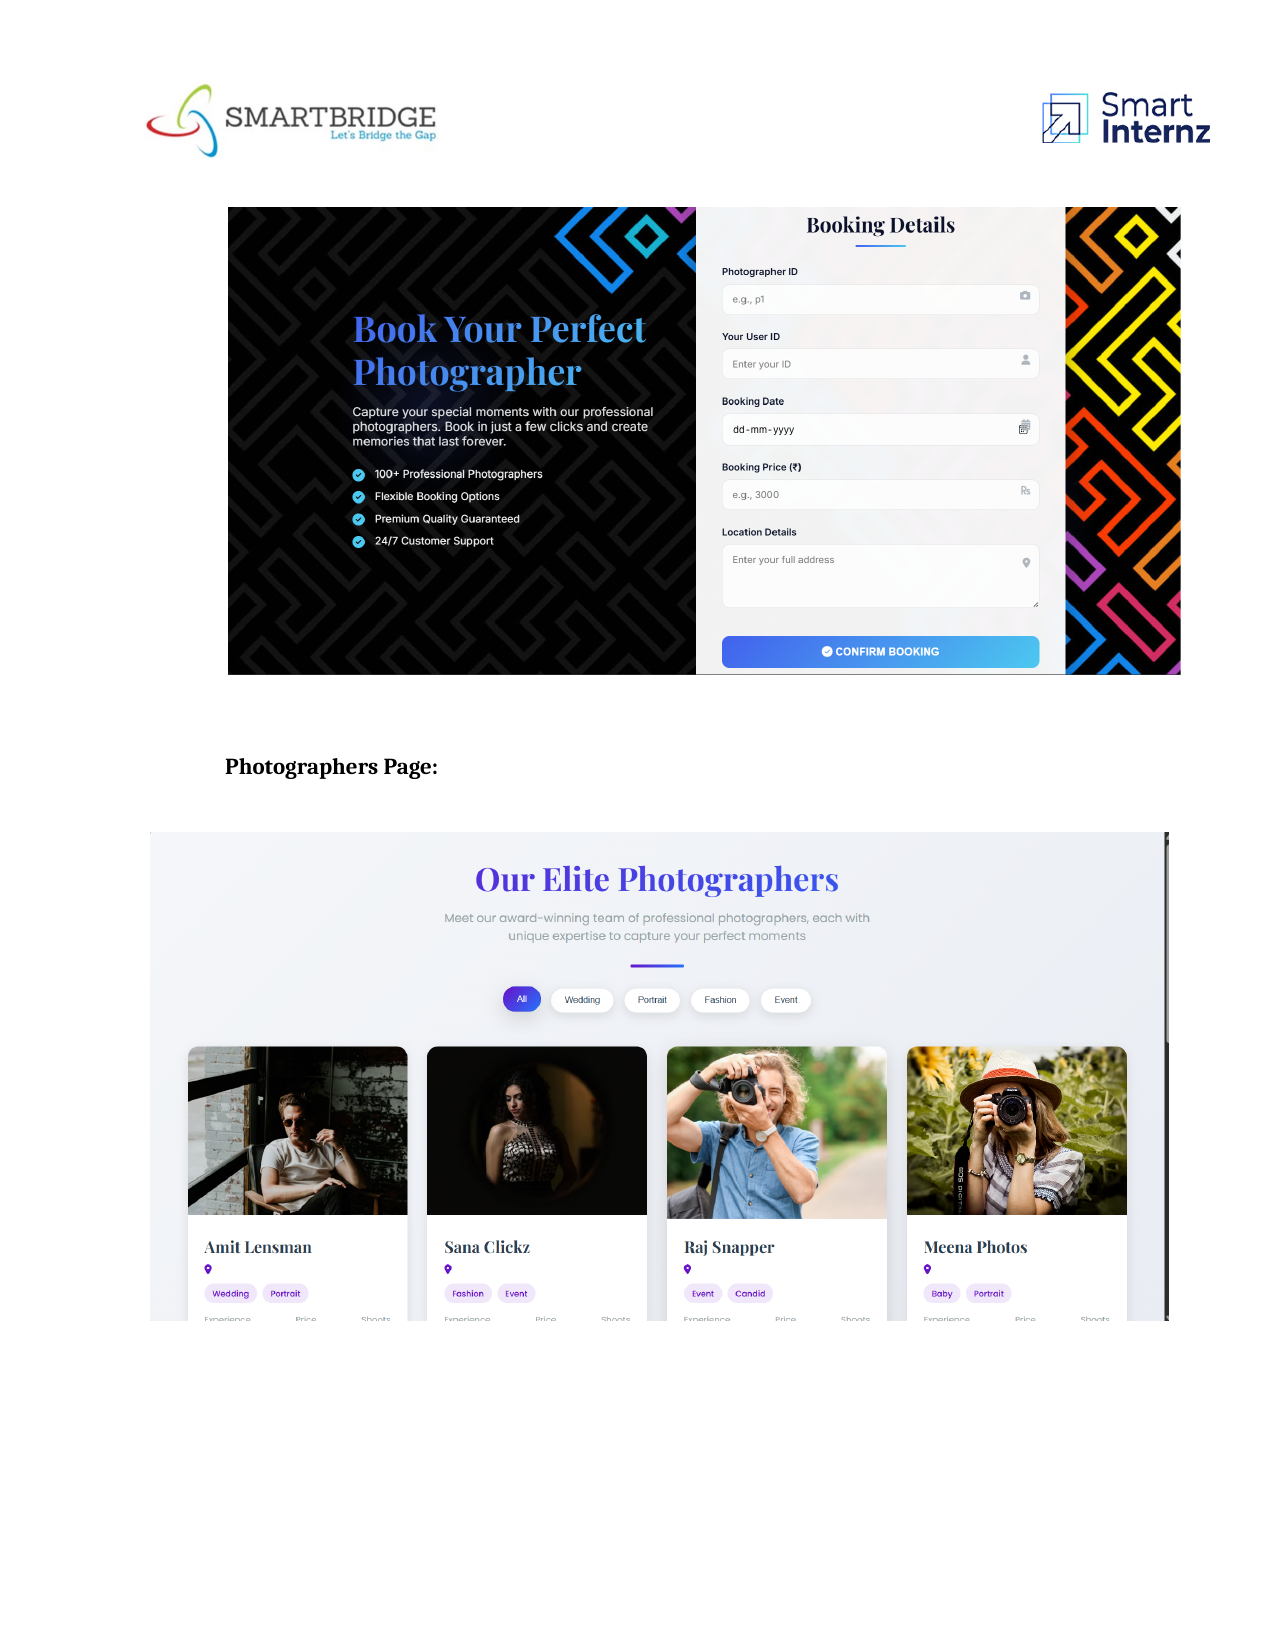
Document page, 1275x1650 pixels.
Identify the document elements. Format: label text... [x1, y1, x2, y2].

text Photographers Page: [225, 753, 1275, 780]
picture [228, 207, 1181, 675]
picture [143, 78, 439, 161]
picture [150, 832, 1169, 1321]
picture [1037, 92, 1214, 143]
